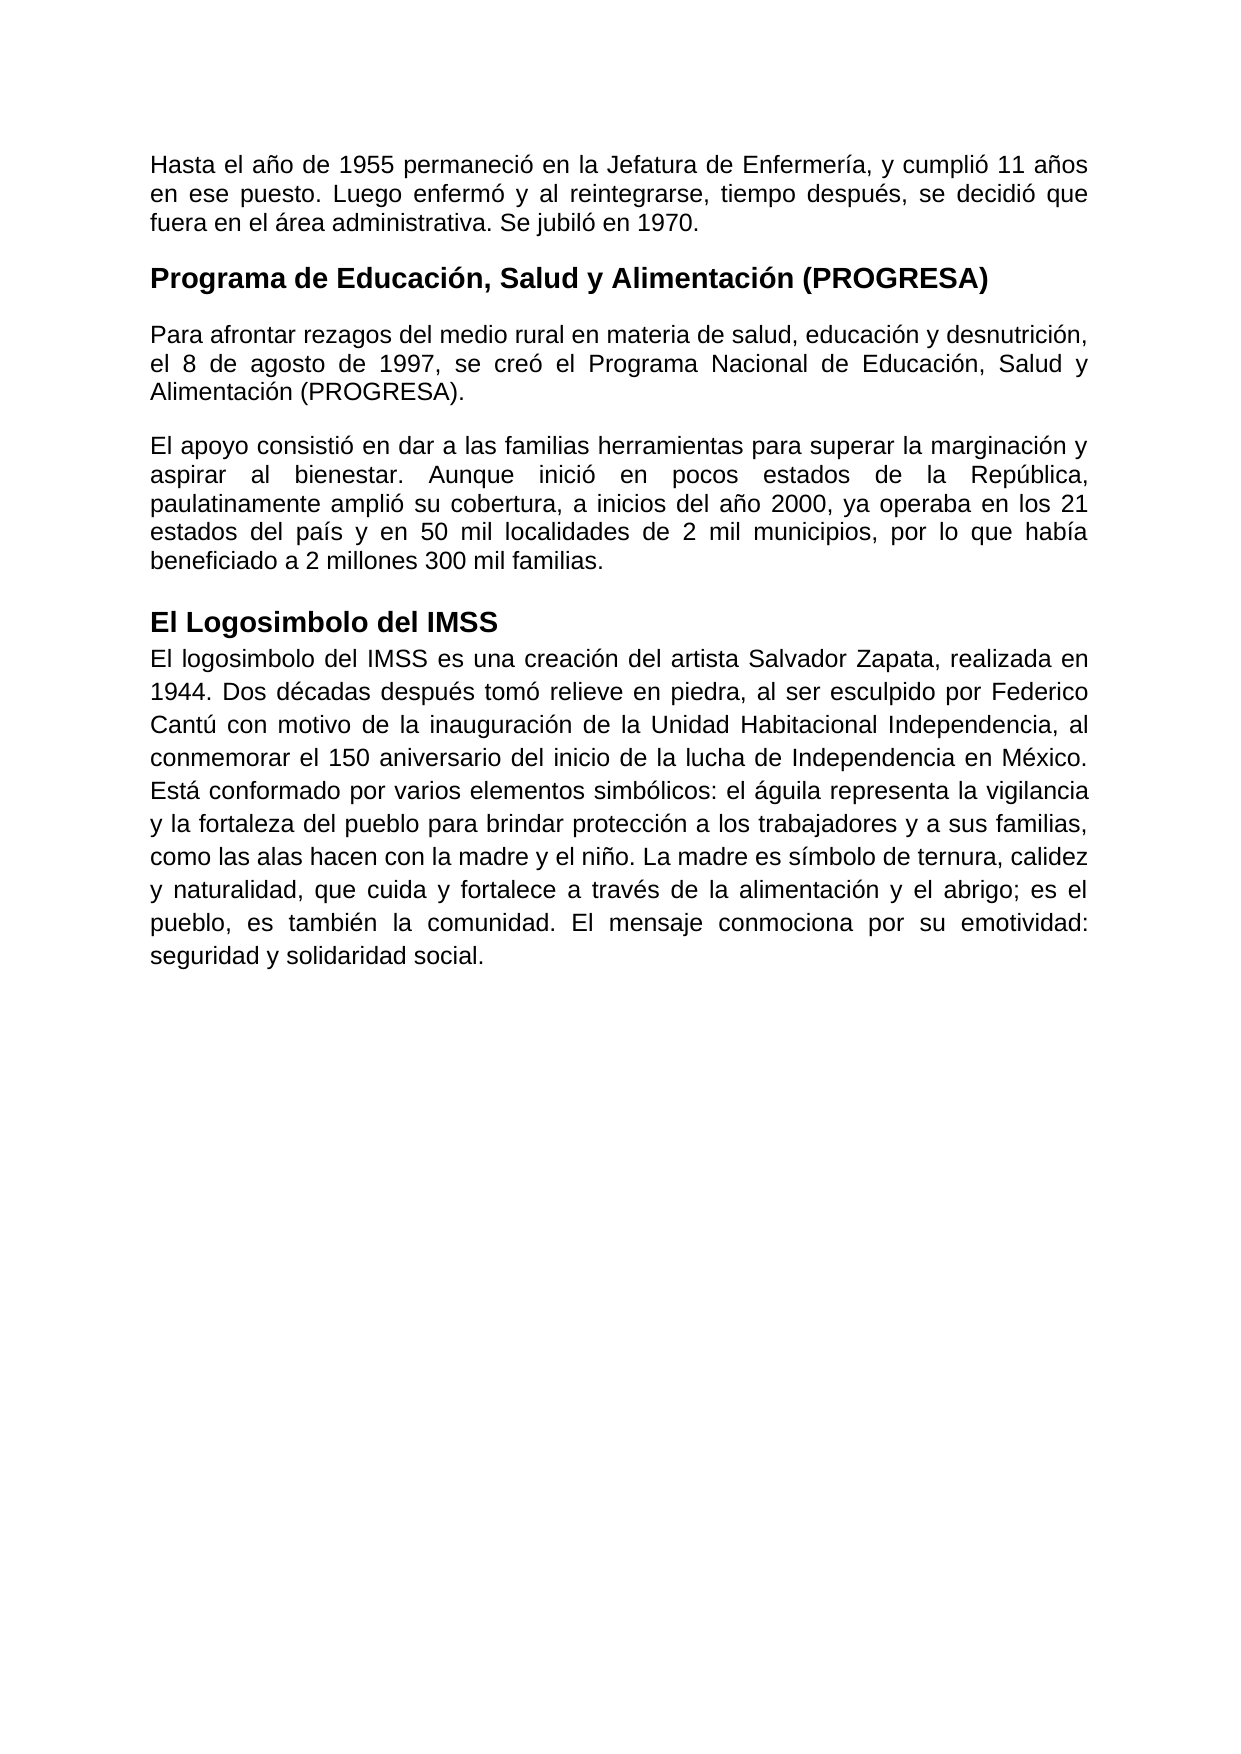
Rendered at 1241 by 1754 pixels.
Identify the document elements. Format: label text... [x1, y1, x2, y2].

text El apoyo consistió en dar a las familias herramientas para superar la marginación y aspirar al bienestar. Aunque inició en pocos estados de la República, paulatinamente amplió su cobertura, a inicios del año 2000, ya operaba en los 21 estados del país y en 50 mil localidades de 2 mil municipios, por lo que había beneficiado a 2 millones 300 mil familias. [150, 431, 1090, 575]
text Para afrontar rezagos del medio rural en materia de salud, educación y desnutrición, el 8 de agosto de 1997, se creó el Programa Nacional de Educación, Salud y Alimentación (PROGRESA). [150, 320, 1090, 406]
text Hasta el año de 1955 permaneció en la Jefatura de Enfermería, y cumplió 11 años en ese puesto. Luego enfermó y al reintegrarse, tiempo después, se decidió que fuera en el área administrativa. Se jubiló en 1970. [150, 150, 1090, 236]
text El logosimbolo del IMSS es una creación del artista Salvador Zapata, realizada en 1944. Dos décadas después tomó relieve en piedra, al ser esculpido por Federico Cantú con motivo de la inauguración de la Unidad Habitacional Independencia, al conmemorar el 150 aniversario del inicio de la lucha de Independencia en México. Está conformado por varios elementos simbólicos: el águila representa la vigilancia y la fortaleza del pueblo para brindar protección a los trabajadores y a sus familias, como las alas hacen con la madre y el niño. La madre es símbolo de ternura, calidez y naturalidad, que cuida y fortalece a través de la alimentación y el abrigo; es el pueblo, es también la comunidad. El mensaje conmociona por su emotividad: seguridad y solidaridad social. [150, 644, 1090, 969]
subtitle El Logosimbolo del IMSS [150, 605, 1090, 639]
subtitle Programa de Educación, Salud y Alimentación (PROGRESA) [150, 261, 1090, 295]
